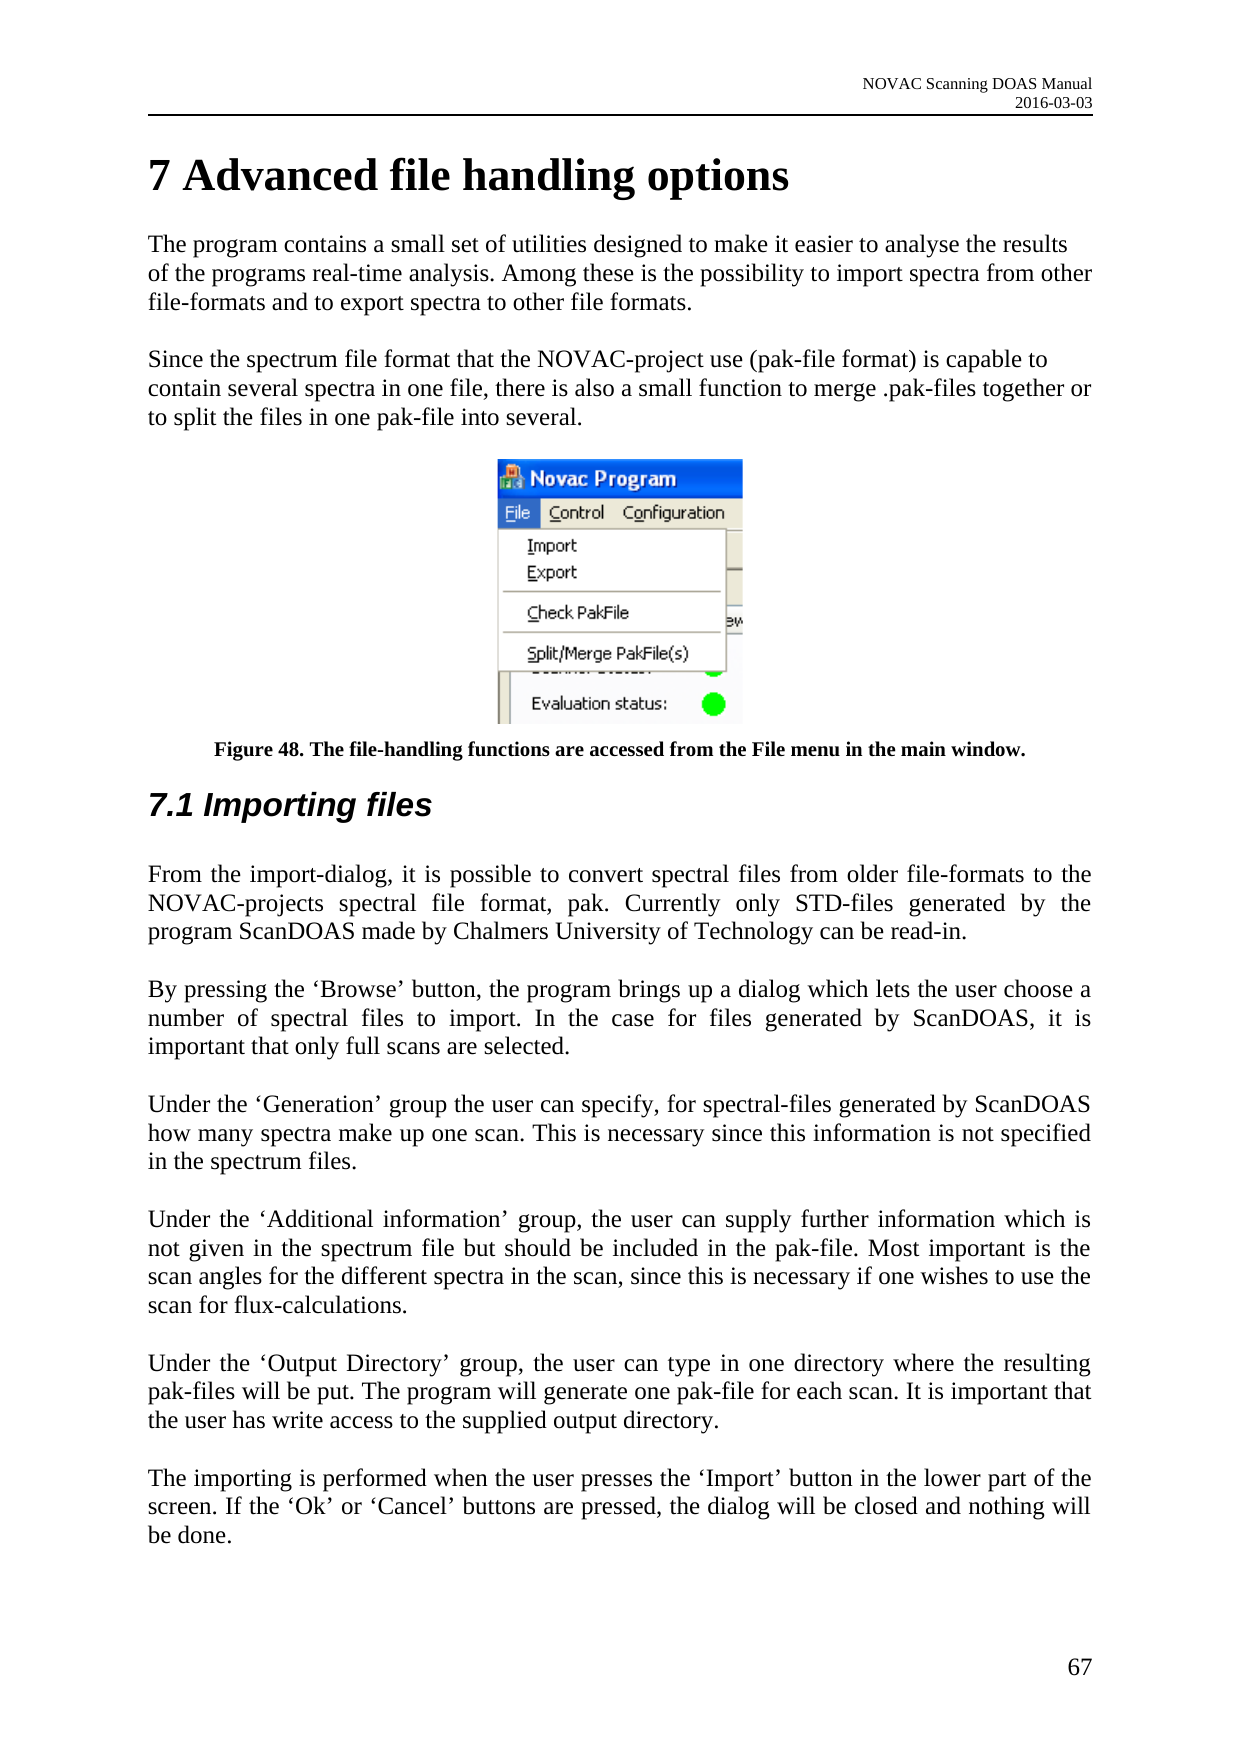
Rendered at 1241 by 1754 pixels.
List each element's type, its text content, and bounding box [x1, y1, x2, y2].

text From the import-dialog, it is possible to convert spectral files from older file-formats to the NOVAC-projects spectral file format, pak. Currently only STD-files generated by the program ScanDOAS made by Chalmers University of Technology can be read-in. [148, 859, 1093, 945]
text Figure . The file-handling functions are accessed from the File menu in the main window. [148, 736, 1093, 761]
text The importing is performed when the user presses the ‘Import’ button in the lower part of the screen. If the ‘Ok’ or ‘Cancel’ buttons are pressed, the dialog will be closed and nothing will be done. [148, 1463, 1093, 1549]
text Under the ‘Generation’ group the user can specify, for spectral-files generated by ScanDOAS how many spectra make up one scan. This is necessary since this information is not specified in the spectrum files. [148, 1089, 1093, 1175]
subtitle 7 Advanced file handling options [148, 148, 1093, 200]
text Since the spectrum file format that the NOVAC-project use (pak-file format) is capable to contain several spectra in one file, there is also a small function to merge .pak-files together or to split the files in one pak-file into several. [148, 344, 1093, 430]
text Under the ‘Additional information’ group, the user can supply further information which is not given in the spectrum file but should be included in the pak-file. Most important is the scan angles for the different spectra in the scan, since this is necessary if one wishes to use the scan for flux-calculations. [148, 1204, 1093, 1319]
picture [497, 459, 743, 724]
text The program contains a small set of utilities designed to make it easier to analyse the results of the programs real-time analysis. Among these is the possibility to import spectra from other file-formats and to export spectra to other file formats. [148, 229, 1093, 315]
text Under the ‘Output Directory’ group, the user can type in one directory where the resulting pak-files will be put. The program will generate one pak-file for each scan. It is important that the user has write access to the supplied output directory. [148, 1348, 1093, 1434]
subtitle 7.1 Importing files [148, 786, 1093, 824]
text By pressing the ‘Browse’ button, the program brings up a dialog which lets the user choose a number of spectral files to import. In the case for files generated by ScanDOAS, it is important that only full scans are selected. [148, 974, 1093, 1060]
